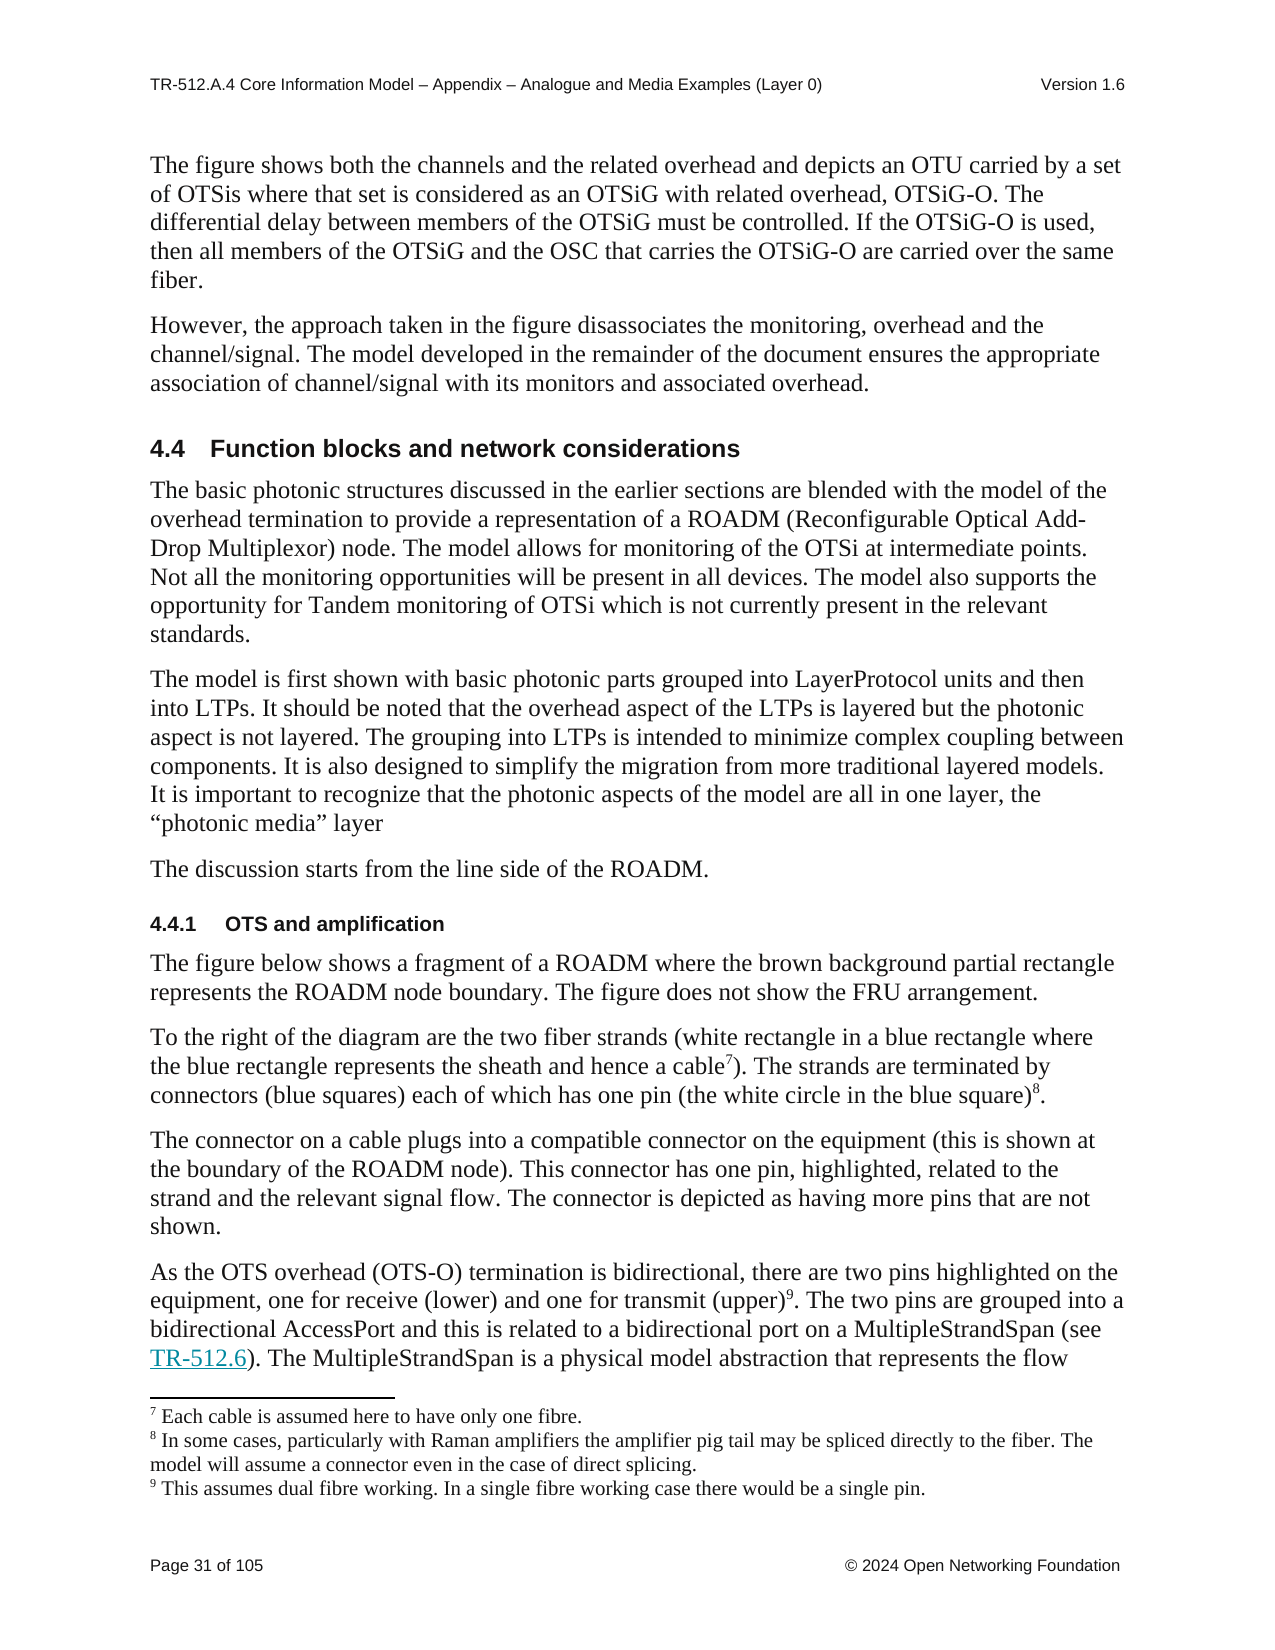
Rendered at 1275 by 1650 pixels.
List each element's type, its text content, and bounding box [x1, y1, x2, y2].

text The discussion starts from the line side of the ROADM. [150, 854, 1125, 882]
text The figure below shows a fragment of a ROADM where the brown background partial rectangle represents the ROADM node boundary. The figure does not show the FRU arrangement. [150, 948, 1125, 1006]
text The model is first shown with basic photonic parts grouped into LayerProtocol units and then into LTPs. It should be noted that the overhead aspect of the LTPs is layered but the photonic aspect is not layered. The grouping into LTPs is intended to minimize complex coupling between components. It is also designed to simplify the migration from more traditional layered models. It is important to recognize that the photonic aspects of the model are all in one layer, the “photonic media” layer [150, 664, 1125, 837]
text To the right of the diagram are the two fiber strands (white rectangle in a blue rectangle where the blue rectangle represents the sheath and hence a cable). The strands are terminated by connectors (blue squares) each of which has one pin (the white circle in the blue square). [150, 1022, 1125, 1108]
text The connector on a cable plugs into a compatible connector on the equipment (this is shown at the boundary of the ROADM node). This connector has one pin, highlighted, related to the strand and the relevant signal flow. The connector is depicted as having more pins that are not shown. [150, 1125, 1125, 1240]
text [150, 1257, 1125, 1372]
text However, the approach taken in the figure disassociates the monitoring, overhead and the channel/signal. The model developed in the remainder of the document ensures the appropriate association of channel/signal with its monitors and associated overhead. [150, 310, 1125, 397]
text The basic photonic structures discussed in the earlier sections are blended with the model of the overhead termination to provide a representation of a ROADM (Reconfigurable Optical Add-Drop Multiplexor) node. The model allows for monitoring of the OTSi at intermediate points. Not all the monitoring opportunities will be present in all devices. The model also supports the opportunity for Tandem monitoring of OTSi which is not currently present in the relevant standards. [150, 475, 1125, 648]
subtitle OTS and amplification [150, 912, 1125, 936]
subtitle Function blocks and network considerations [150, 434, 1125, 463]
text The figure shows both the channels and the related overhead and depicts an OTU carried by a set of OTSis where that set is considered as an OTSiG with related overhead, OTSiG-O. The differential delay between members of the OTSiG must be controlled. If the OTSiG-O is used, then all members of the OTSiG and the OSC that carries the OTSiG-O are carried over the same fiber. [150, 150, 1125, 294]
